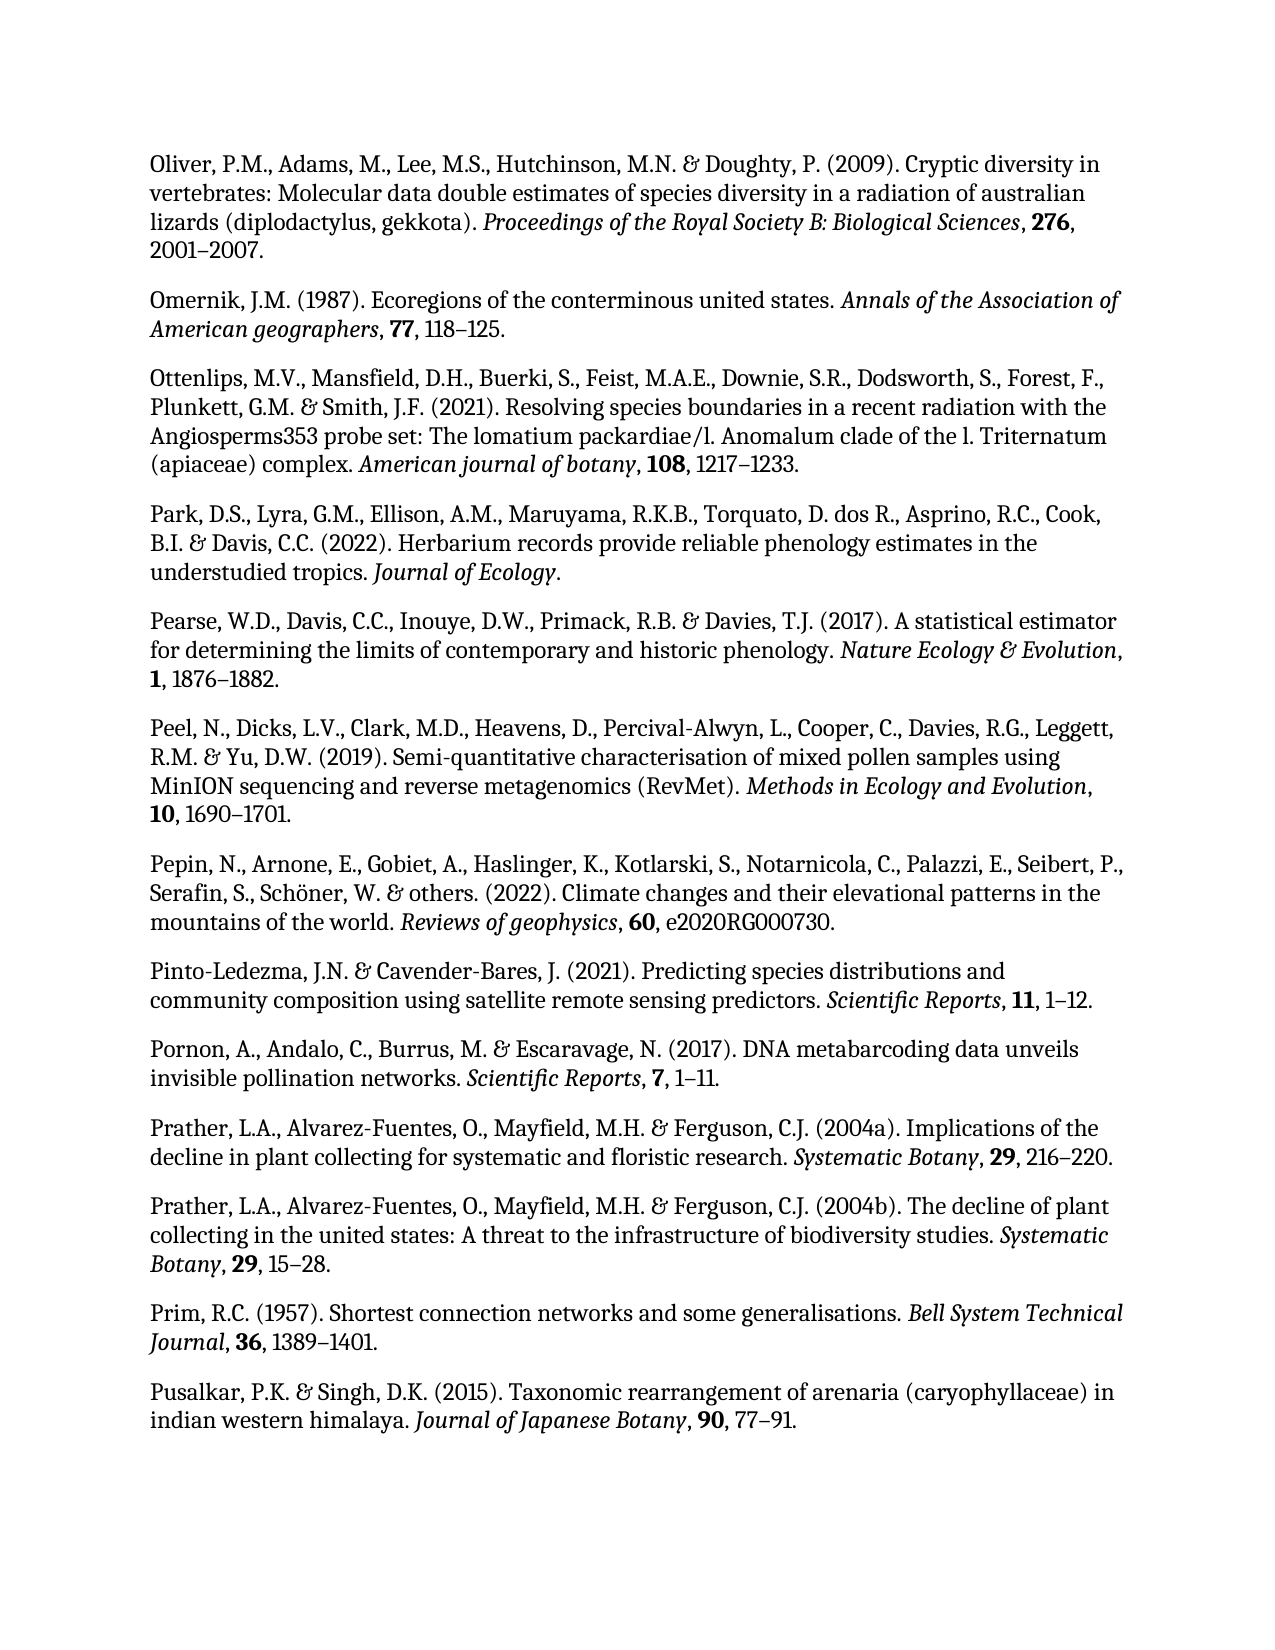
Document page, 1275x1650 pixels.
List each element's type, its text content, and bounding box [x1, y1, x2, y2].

text Omernik, J.M. (1987). Ecoregions of the conterminous united states. Annals of the Association of American geographers, 77, 118–125. [150, 286, 1125, 343]
text Pepin, N., Arnone, E., Gobiet, A., Haslinger, K., Kotlarski, S., Notarnicola, C., Palazzi, E., Seibert, P., Serafin, S., Schöner, W. & others. (2022). Climate changes and their elevational patterns in the mountains of the world. Reviews of geophysics, 60, e2020RG000730. [150, 850, 1125, 936]
text Pinto-Ledezma, J.N. & Cavender-Bares, J. (2021). Predicting species distributions and community composition using satellite remote sensing predictors. Scientific Reports, 11, 1–12. [150, 957, 1125, 1014]
text Prim, R.C. (1957). Shortest connection networks and some generalisations. Bell System Technical Journal, 36, 1389–1401. [150, 1299, 1125, 1357]
text Prather, L.A., Alvarez-Fuentes, O., Mayfield, M.H. & Ferguson, C.J. (2004a). Implications of the decline in plant collecting for systematic and floristic research. Systematic Botany, 29, 216–220. [150, 1114, 1125, 1171]
text Prather, L.A., Alvarez-Fuentes, O., Mayfield, M.H. & Ferguson, C.J. (2004b). The decline of plant collecting in the united states: A threat to the infrastructure of biodiversity studies. Systematic Botany, 29, 15–28. [150, 1192, 1125, 1278]
text Park, D.S., Lyra, G.M., Ellison, A.M., Maruyama, R.K.B., Torquato, D. dos R., Asprino, R.C., Cook, B.I. & Davis, C.C. (2022). Herbarium records provide reliable phenology estimates in the understudied tropics. Journal of Ecology. [150, 500, 1125, 586]
text Pearse, W.D., Davis, C.C., Inouye, D.W., Primack, R.B. & Davies, T.J. (2017). A statistical estimator for determining the limits of contemporary and historic phenology. Nature Ecology & Evolution, 1, 1876–1882. [150, 607, 1125, 693]
text Peel, N., Dicks, L.V., Clark, M.D., Heavens, D., Percival-Alwyn, L., Cooper, C., Davies, R.G., Leggett, R.M. & Yu, D.W. (2019). Semi-quantitative characterisation of mixed pollen samples using MinION sequencing and reverse metagenomics (RevMet). Methods in Ecology and Evolution, 10, 1690–1701. [150, 714, 1125, 829]
text Pornon, A., Andalo, C., Burrus, M. & Escaravage, N. (2017). DNA metabarcoding data unveils invisible pollination networks. Scientific Reports, 7, 1–11. [150, 1035, 1125, 1093]
text Pusalkar, P.K. & Singh, D.K. (2015). Taxonomic rearrangement of arenaria (caryophyllaceae) in indian western himalaya. Journal of Japanese Botany, 90, 77–91. [150, 1377, 1125, 1435]
text Ottenlips, M.V., Mansfield, D.H., Buerki, S., Feist, M.A.E., Downie, S.R., Dodsworth, S., Forest, F., Plunkett, G.M. & Smith, J.F. (2021). Resolving species boundaries in a recent radiation with the Angiosperms353 probe set: The lomatium packardiae/l. Anomalum clade of the l. Triternatum (apiaceae) complex. American journal of botany, 108, 1217–1233. [150, 364, 1125, 479]
text Oliver, P.M., Adams, M., Lee, M.S., Hutchinson, M.N. & Doughty, P. (2009). Cryptic diversity in vertebrates: Molecular data double estimates of species diversity in a radiation of australian lizards (diplodactylus, gekkota). Proceedings of the Royal Society B: Biological Sciences, 276, 2001–2007. [150, 150, 1125, 265]
